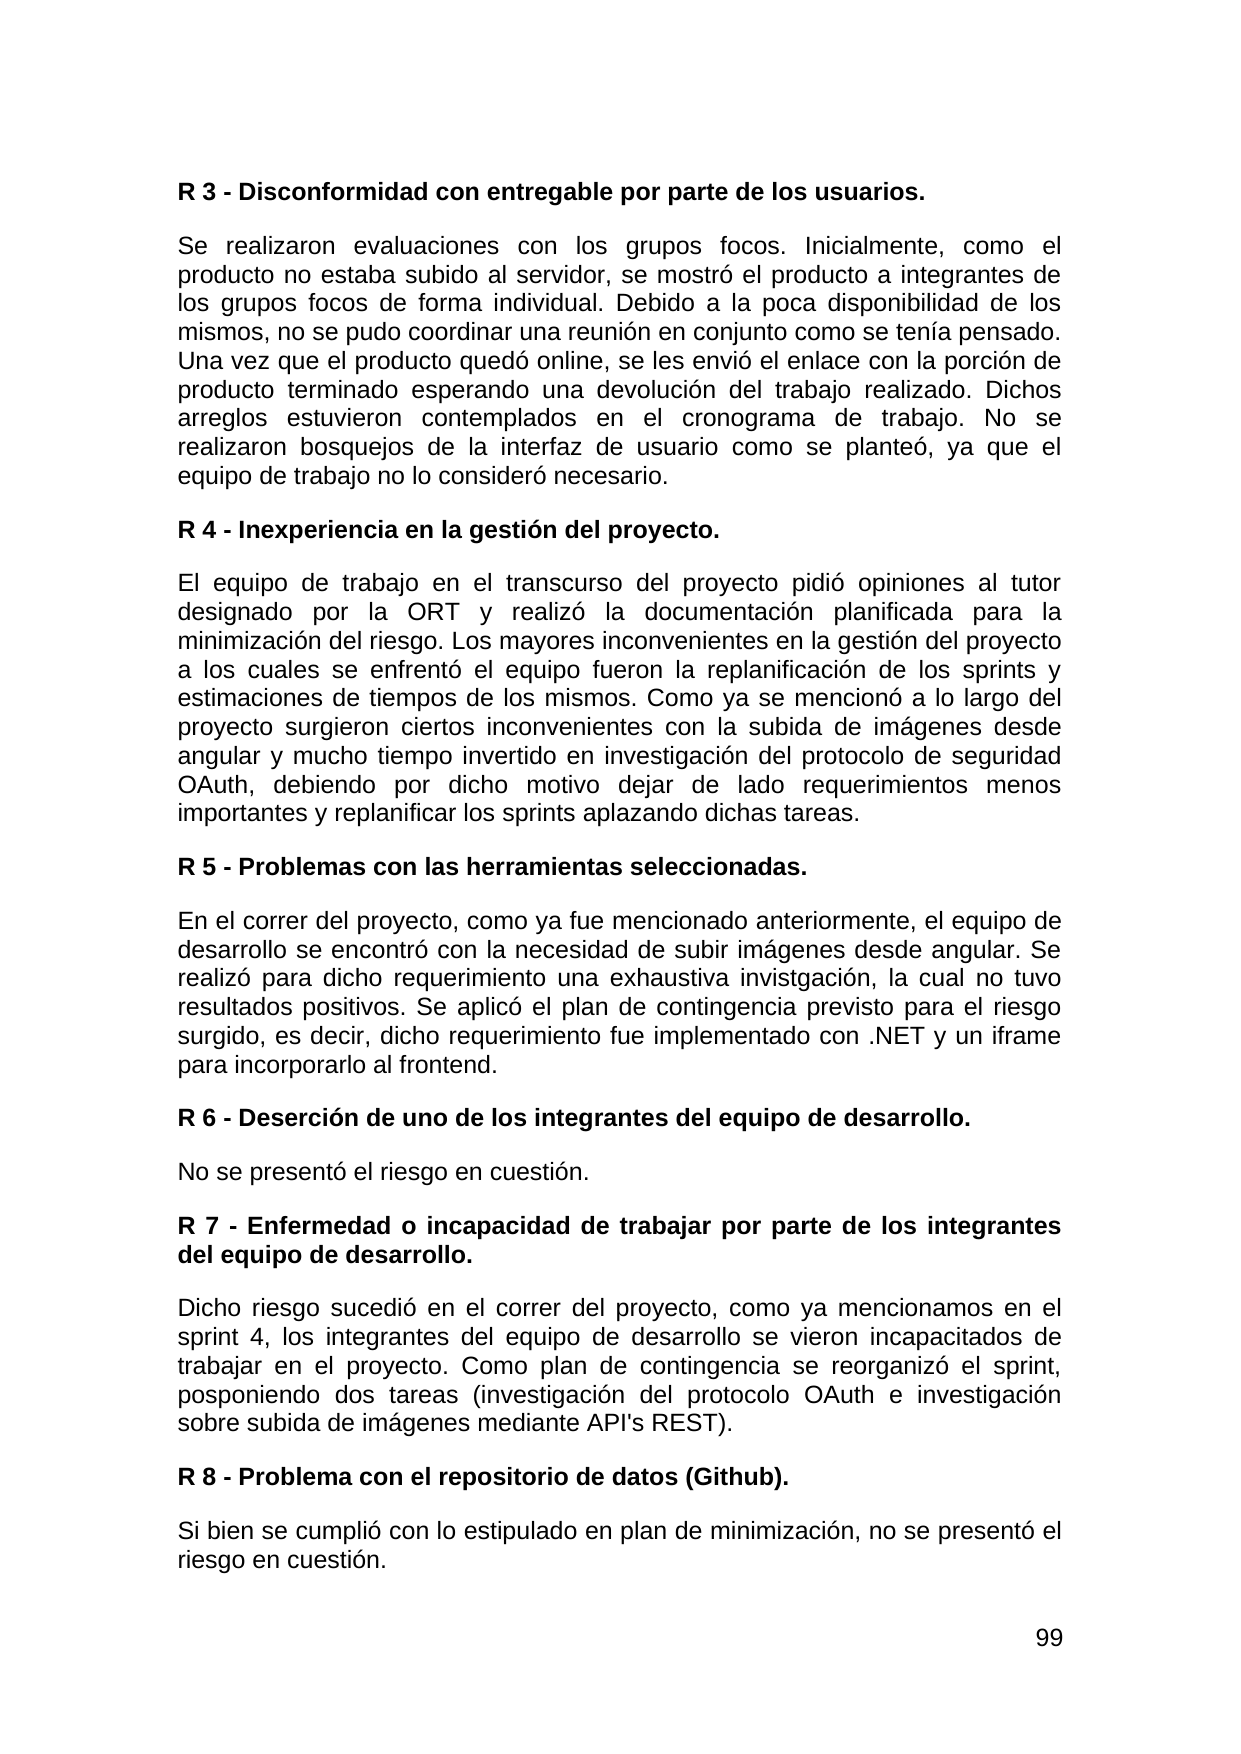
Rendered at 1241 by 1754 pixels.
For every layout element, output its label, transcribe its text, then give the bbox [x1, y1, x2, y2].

text El equipo de trabajo en el transcurso del proyecto pidió opiniones al tutor designado por la ORT y realizó la documentación planificada para la minimización del riesgo. Los mayores inconvenientes en la gestión del proyecto a los cuales se enfrentó el equipo fueron la replanificación de los sprints y estimaciones de tiempos de los mismos. Como ya se mencionó a lo largo del proyecto surgieron ciertos inconvenientes con la subida de imágenes desde angular y mucho tiempo invertido en investigación del protocolo de seguridad OAuth, debiendo por dicho motivo dejar de lado requerimientos menos importantes y replanificar los sprints aplazando dichas tareas. [177, 568, 1063, 827]
text Dicho riesgo sucedió en el correr del proyecto, como ya mencionamos en el sprint 4, los integrantes del equipo de desarrollo se vieron incapacitados de trabajar en el proyecto. Como plan de contingencia se reorganizó el sprint, posponiendo dos tareas (investigación del protocolo OAuth e investigación sobre subida de imágenes mediante API's REST). [177, 1293, 1063, 1437]
text R 7 - Enfermedad o incapacidad de trabajar por parte de los integrantes del equipo de desarrollo. [177, 1211, 1063, 1268]
text R 3 - Disconformidad con entregable por parte de los usuarios. [177, 177, 1063, 206]
text R 4 - Inexperiencia en la gestión del proyecto. [177, 515, 1063, 543]
text R 5 - Problemas con las herramientas seleccionadas. [177, 852, 1063, 881]
text En el correr del proyecto, como ya fue mencionado anteriormente, el equipo de desarrollo se encontró con la necesidad de subir imágenes desde angular. Se realizó para dicho requerimiento una exhaustiva invistgación, la cual no tuvo resultados positivos. Se aplicó el plan de contingencia previsto para el riesgo surgido, es decir, dicho requerimiento fue implementado con .NET y un iframe para incorporarlo al frontend. [177, 906, 1063, 1078]
text Se realizaron evaluaciones con los grupos focos. Inicialmente, como el producto no estaba subido al servidor, se mostró el producto a integrantes de los grupos focos de forma individual. Debido a la poca disponibilidad de los mismos, no se pudo coordinar una reunión en conjunto como se tenía pensado. Una vez que el producto quedó online, se les envió el enlace con la porción de producto terminado esperando una devolución del trabajo realizado. Dichos arreglos estuvieron contemplados en el cronograma de trabajo. No se realizaron bosquejos de la interfaz de usuario como se planteó, ya que el equipo de trabajo no lo consideró necesario. [177, 231, 1063, 490]
text No se presentó el riesgo en cuestión. [177, 1157, 1063, 1186]
text Si bien se cumplió con lo estipulado en plan de minimización, no se presentó el riesgo en cuestión. [177, 1516, 1063, 1573]
text R 6 - Deserción de uno de los integrantes del equipo de desarrollo. [177, 1103, 1063, 1132]
text R 8 - Problema con el repositorio de datos (Github). [177, 1462, 1063, 1491]
